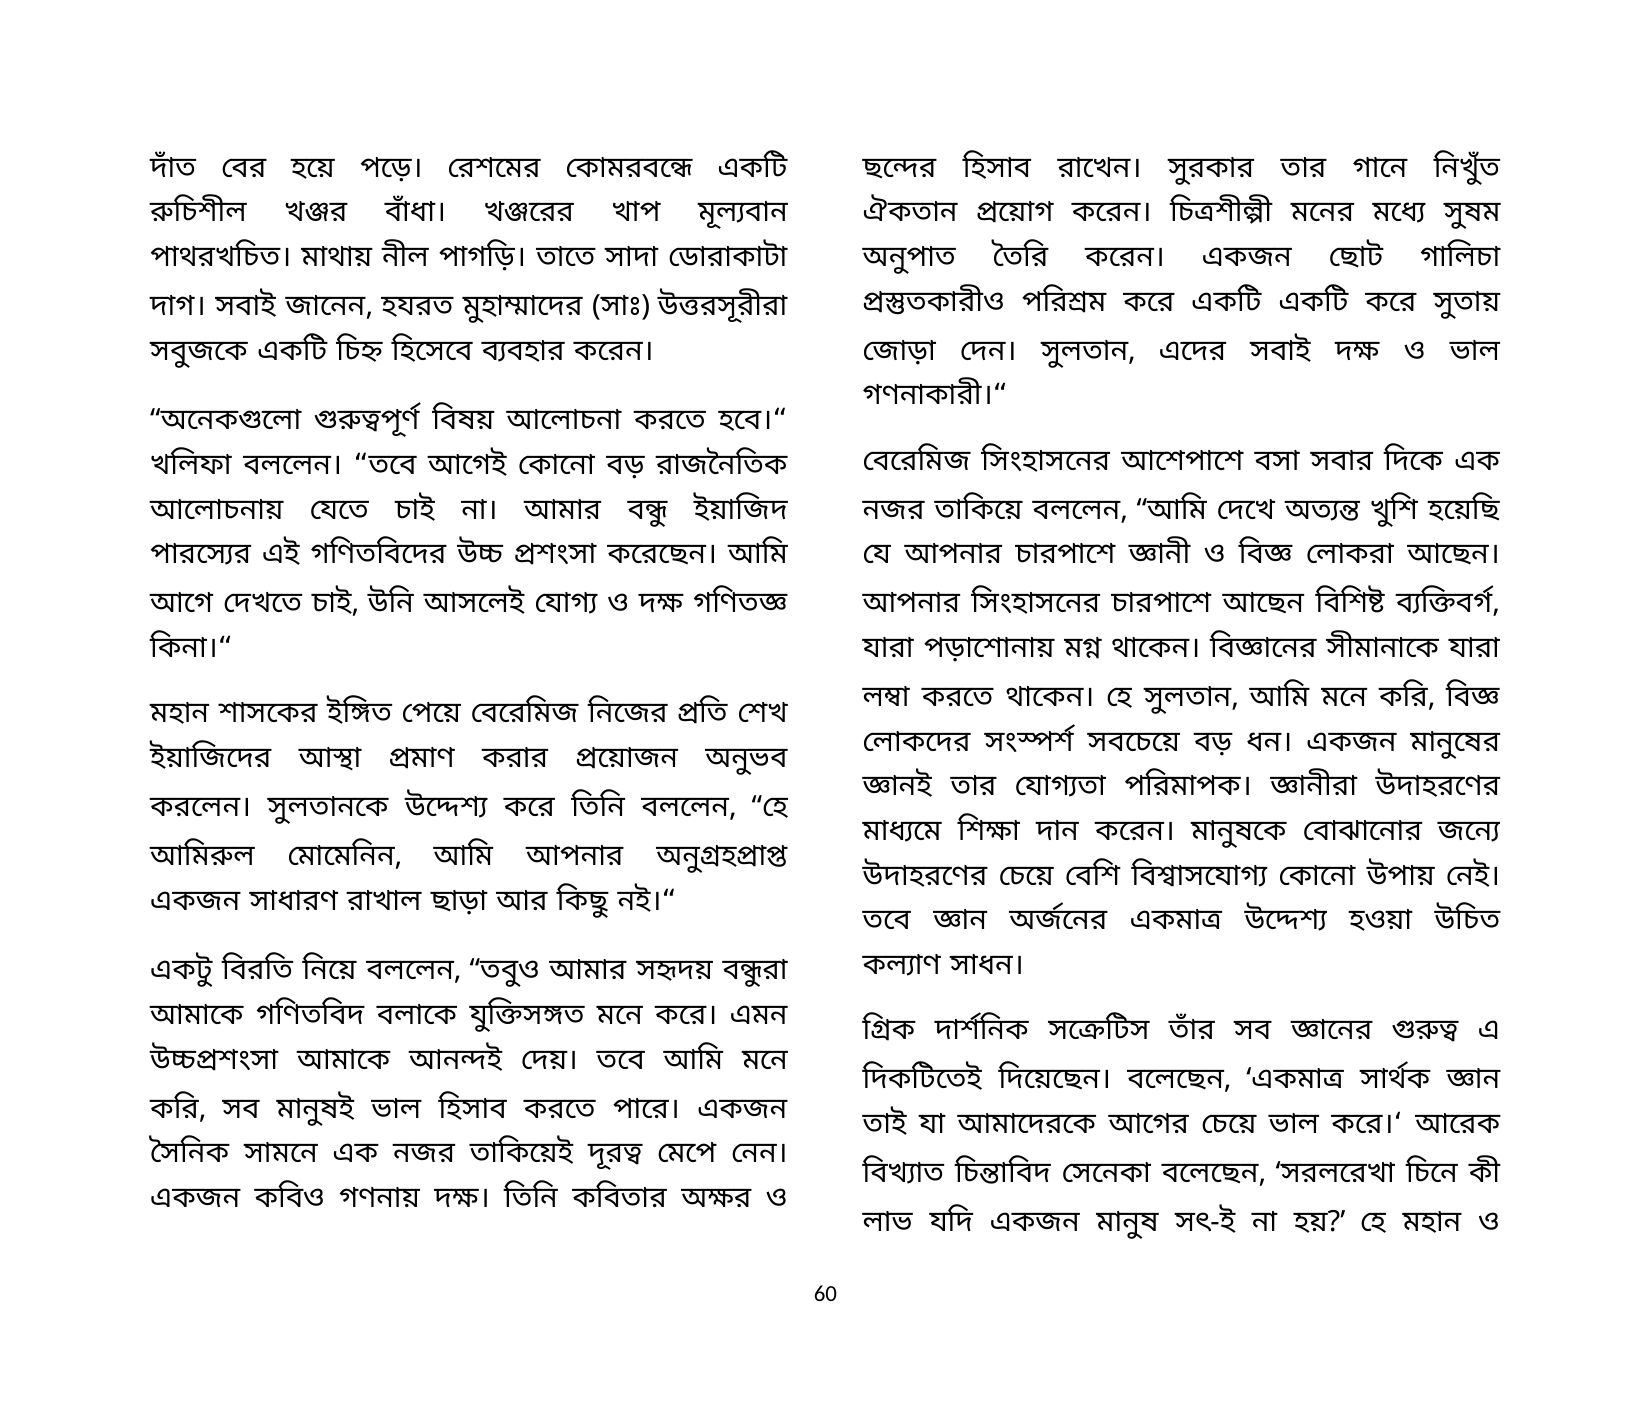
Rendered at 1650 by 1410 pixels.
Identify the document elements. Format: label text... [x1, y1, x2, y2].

text একটু বিরতি নিয়ে বললেন, “তবুও আমার সহৃদয় বন্ধুরা আমাকে গণিতবিদ বলাকে যুক্তিসঙ্গত মনে করে। এমন উচ্চপ্রশংসা আমাকে আনন্দই দেয়। তবে আমি মনে করি, সব মানুষই ভাল হিসাব করতে পারে। একজন সৈনিক সামনে এক নজর তাকিয়েই দূরত্ব মেপে নেন। একজন কবিও গণনায় দক্ষ। তিনি কবিতার অক্ষর ও ছন্দের হিসাব রাখেন। সুরকার তার গানে নিখুঁত ঐকতান প্রয়োগ করেন। চিত্রশীল্পী মনের মধ্যে সুষম অনুপাত তৈরি করেন। একজন ছোট গালিচা প্রস্তুতকারীও পরিশ্রম করে একটি একটি করে সুতায় জোড়া দেন। সুলতান, এদের সবাই দক্ষ ও ভাল গণনাকারী।“ [150, 949, 787, 1219]
text বেরেমিজ সিংহাসনের আশেপাশে বসা সবার দিকে এক নজর তাকিয়ে বললেন, “আমি দেখে অত্যন্ত খুশি হয়েছি যে আপনার চারপাশে জ্ঞানী ও বিজ্ঞ লোকরা আছেন। আপনার সিংহাসনের চারপাশে আছেন বিশিষ্ট ব্যক্তিবর্গ, যারা পড়াশোনায় মগ্ন থাকেন। বিজ্ঞানের সীমানাকে যারা লম্বা করতে থাকেন। হে সুলতান, আমি মনে করি, বিজ্ঞ লোকদের সংস্পর্শ সবচেয়ে বড় ধন। একজন মানুষের জ্ঞানই তার যোগ্যতা পরিমাপক। জ্ঞানীরা উদাহরণের মাধ্যমে শিক্ষা দান করেন। মানুষকে বোঝানোর জন্যে উদাহরণের চেয়ে বেশি বিশ্বাসযোগ্য কোনো উপায় নেই। তবে জ্ঞান অর্জনের একমাত্র উদ্দেশ্য হওয়া উচিত কল্যাণ সাধন। [862, 443, 1500, 986]
text একটু বিরতি নিয়ে বললেন, “তবুও আমার সহৃদয় বন্ধুরা আমাকে গণিতবিদ বলাকে যুক্তিসঙ্গত মনে করে। এমন উচ্চপ্রশংসা আমাকে আনন্দই দেয়। তবে আমি মনে করি, সব মানুষই ভাল হিসাব করতে পারে। একজন সৈনিক সামনে এক নজর তাকিয়েই দূরত্ব মেপে নেন। একজন কবিও গণনায় দক্ষ। তিনি কবিতার অক্ষর ও ছন্দের হিসাব রাখেন। সুরকার তার গানে নিখুঁত ঐকতান প্রয়োগ করেন। চিত্রশীল্পী মনের মধ্যে সুষম অনুপাত তৈরি করেন। একজন ছোট গালিচা প্রস্তুতকারীও পরিশ্রম করে একটি একটি করে সুতায় জোড়া দেন। সুলতান, এদের সবাই দক্ষ ও ভাল গণনাকারী।“ [862, 150, 1500, 417]
text মহান শাসকের ইঙ্গিত পেয়ে বেরেমিজ নিজের প্রতি শেখ ইয়াজিদের আস্থা প্রমাণ করার প্রয়োজন অনুভব করলেন। সুলতানকে উদ্দেশ্য করে তিনি বললেন, “হে আমিরুল মোমেনিন, আমি আপনার অনুগ্রহপ্রাপ্ত একজন সাধারণ রাখাল ছাড়া আর কিছু নই।“ [150, 696, 787, 922]
text “অনেকগুলো গুরুত্বপূর্ণ বিষয় আলোচনা করতে হবে।“ খলিফা বললেন। “তবে আগেই কোনো বড় রাজনৈতিক আলোচনায় যেতে চাই না। আমার বন্ধু ইয়াজিদ পারস্যের এই গণিতবিদের উচ্চ প্রশংসা করেছেন। আমি আগে দেখতে চাই, উনি আসলেই যোগ্য ও দক্ষ গণিতজ্ঞ কিনা।“ [150, 399, 787, 669]
